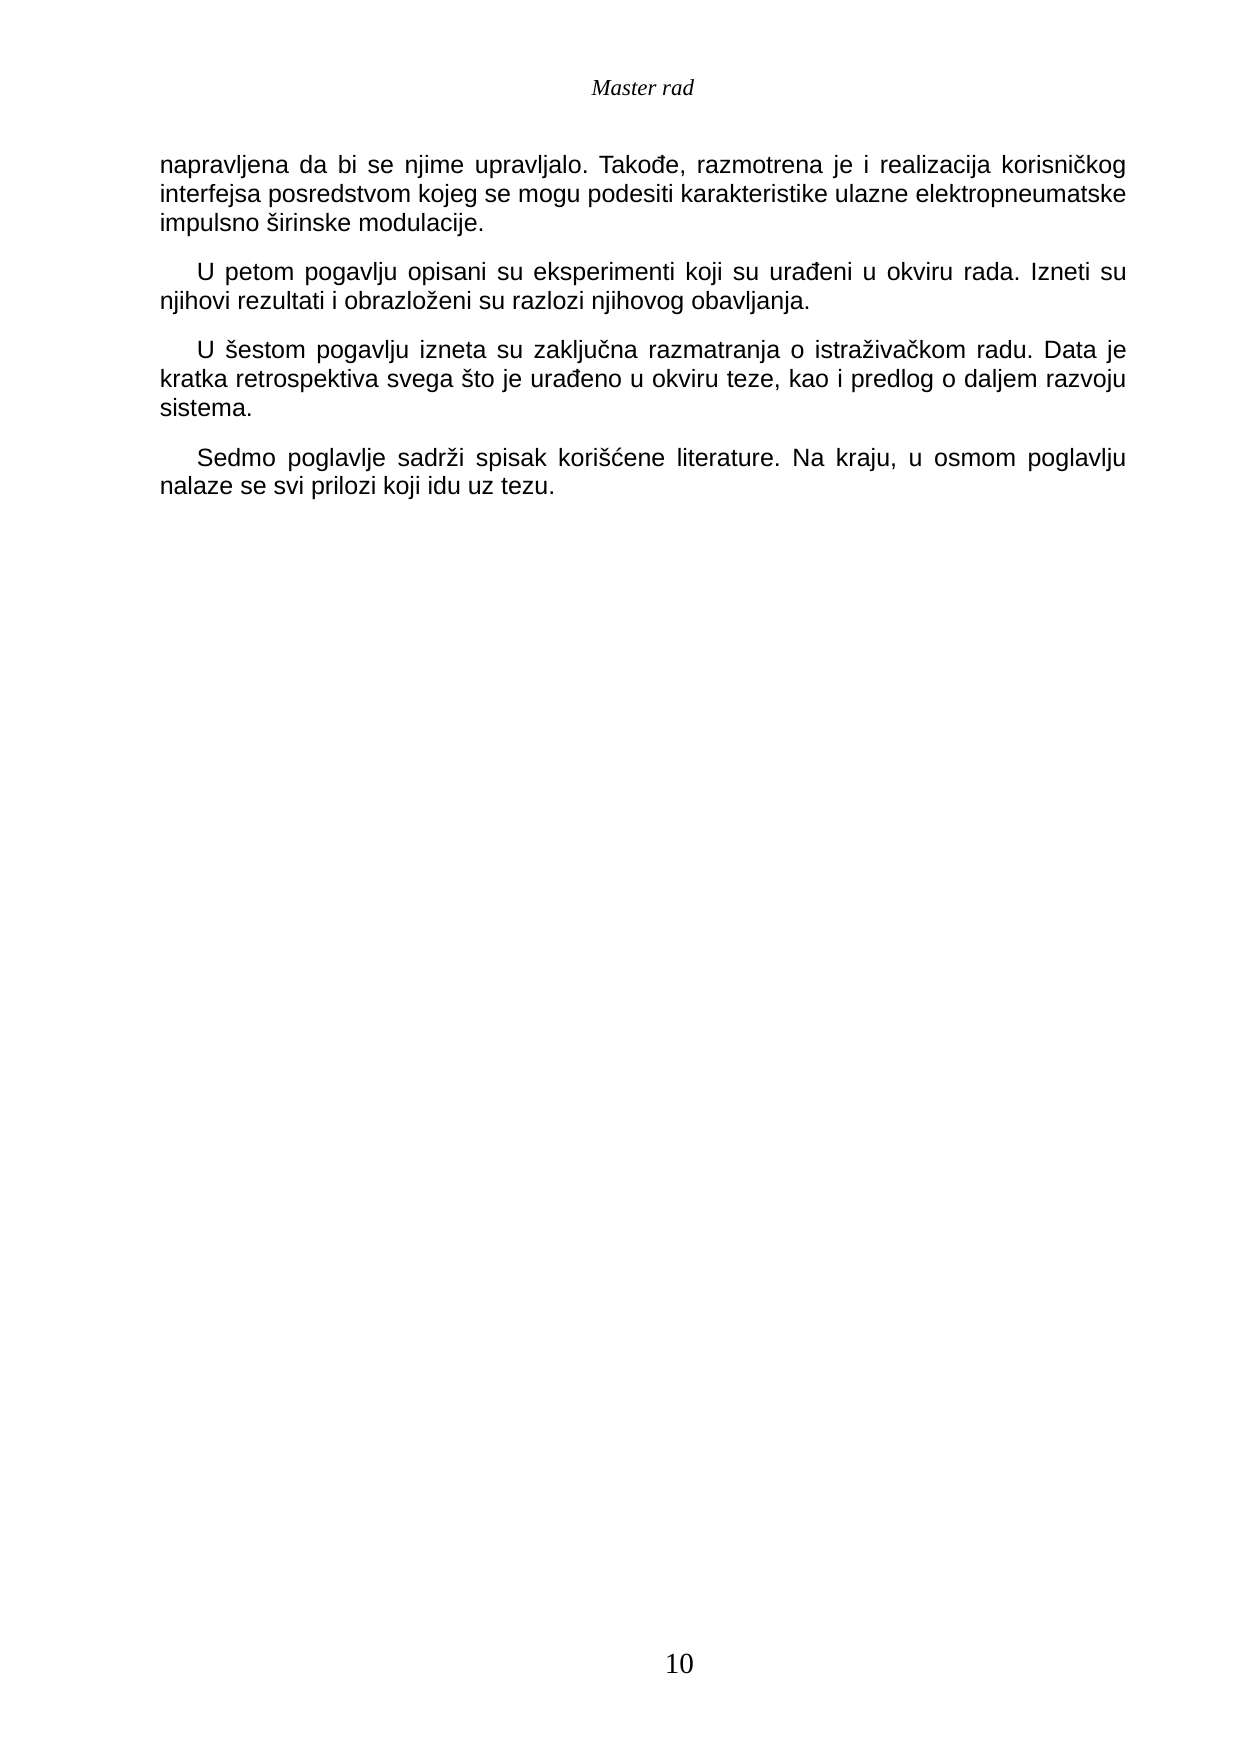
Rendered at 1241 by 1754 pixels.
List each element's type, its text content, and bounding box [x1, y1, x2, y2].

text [159, 150, 1128, 236]
text U šestom pogavlju izneta su zaključna razmatranja o istraživačkom radu. Data je kratka retrospektiva svega što je urađeno u okviru teze, kao i predlog o daljem razvoju sistema. [159, 335, 1128, 422]
text U petom pogavlju opisani su eksperimenti koji su urađeni u okviru rada. Izneti su njihovi rezultati i obrazloženi su razlozi njihovog obavljanja. [159, 257, 1128, 314]
text Sedmo poglavlje sadrži spisak korišćene literature. Na kraju, u osmom poglavlju nalaze se svi prilozi koji idu uz tezu. [159, 442, 1128, 500]
